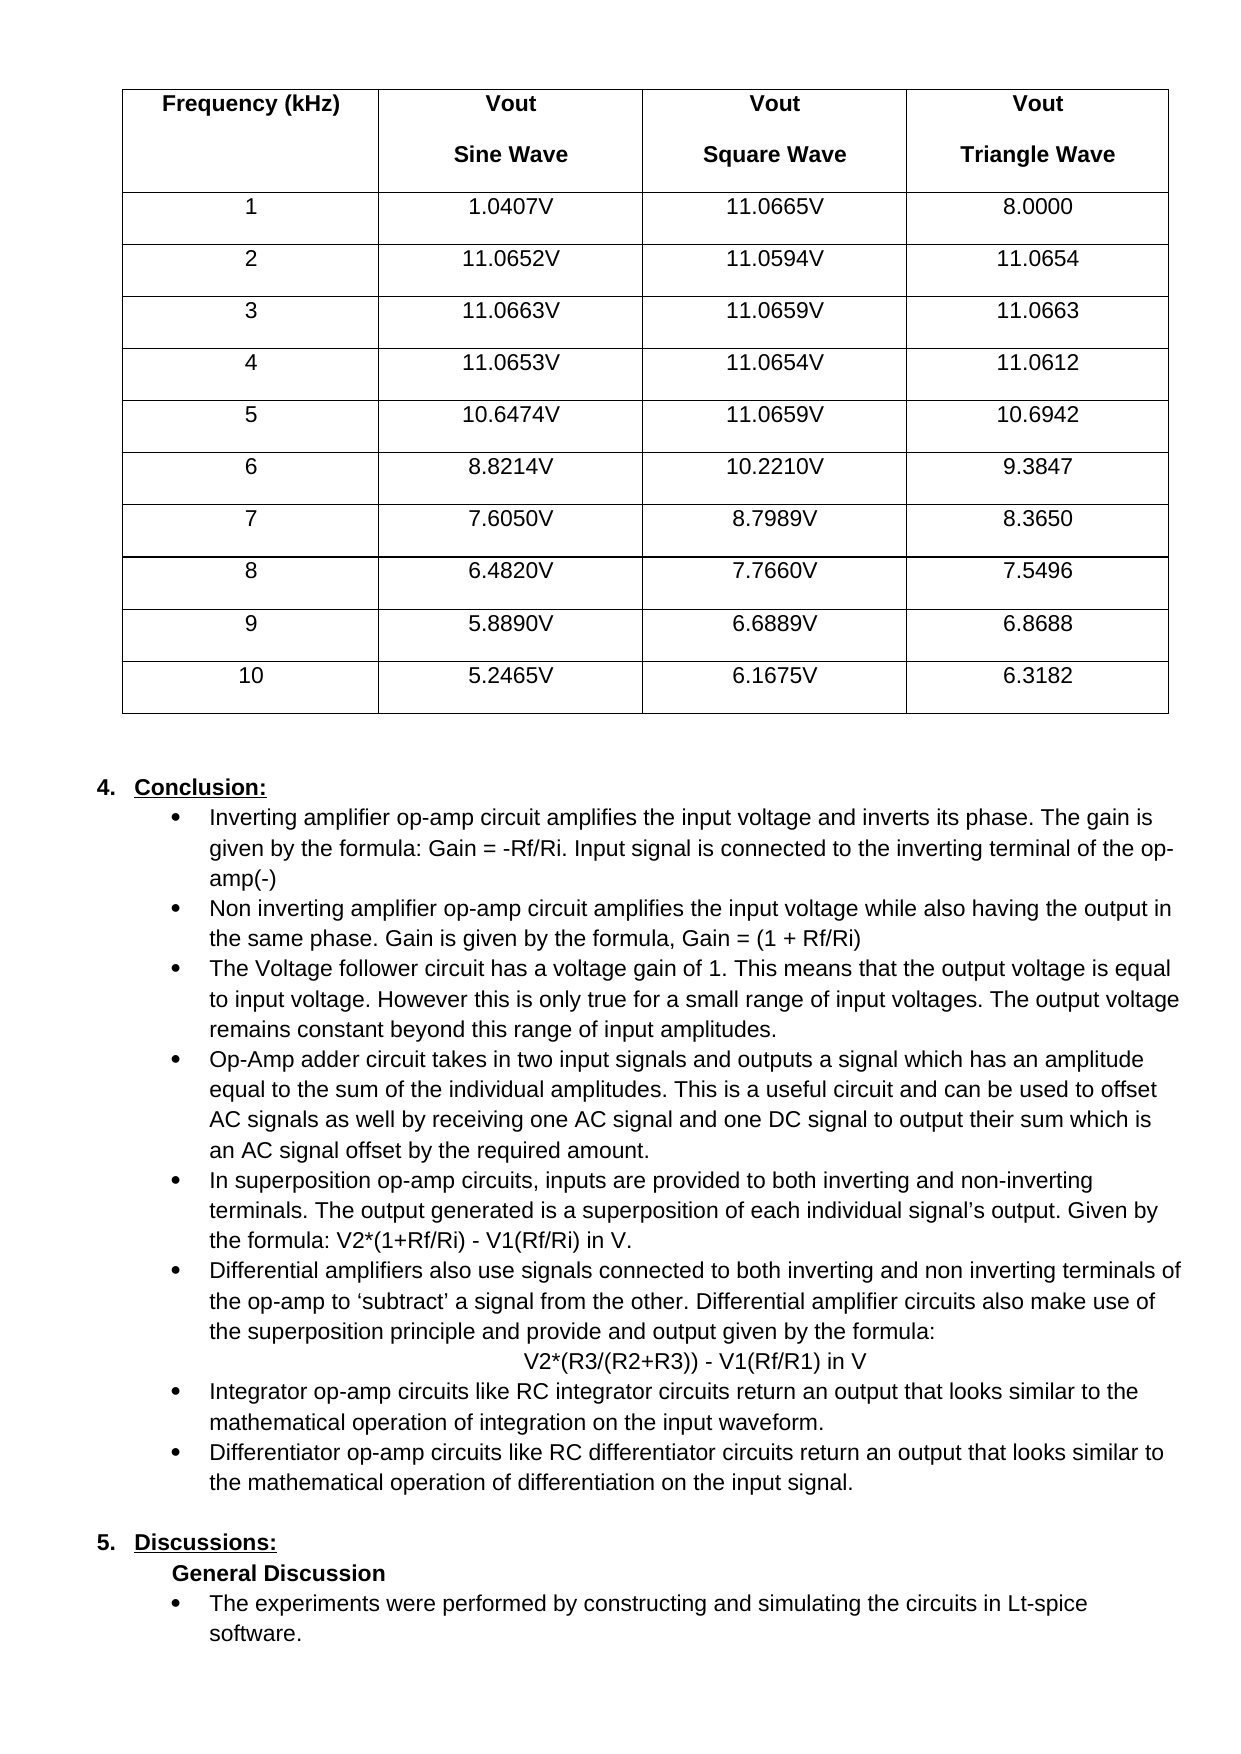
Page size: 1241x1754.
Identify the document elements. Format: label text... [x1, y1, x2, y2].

table_header Frequency (kHz) [123, 90, 378, 192]
list Integrator op-amp circuits like RC integrator circuits return an output that looks similar to the mathematical operation of integration on the input waveform. [172, 1378, 1181, 1435]
table_cell 6.3182 [907, 662, 1168, 713]
table_cell 5 [123, 401, 378, 452]
table_header Vout Sine Wave [379, 90, 642, 192]
table_cell 6.6889V [643, 610, 906, 661]
table_cell 7.7660V [643, 558, 906, 608]
list In superposition op-amp circuits, inputs are provided to both inverting and non-inverting terminals. The output generated is a superposition of each individual signal’s output. Given by the formula: V2*(1+Rf/Ri) - V1(Rf/Ri) in V. [172, 1167, 1181, 1253]
table_cell 8.8214V [379, 453, 642, 504]
table_cell 11.0665V [643, 193, 906, 244]
table_cell 10.6942 [907, 401, 1168, 452]
list Op-Amp adder circuit takes in two input signals and outputs a signal which has an amplitude equal to the sum of the individual amplitudes. This is a useful circuit and can be used to offset AC signals as well by receiving one AC signal and one DC signal to output their sum which is an AC signal offset by the required amount. [172, 1046, 1181, 1163]
table_cell 7 [123, 505, 378, 556]
list Non inverting amplifier op-amp circuit amplifies the input voltage while also having the output in the same phase. Gain is given by the formula, Gain = (1 + Rf/Ri) [172, 895, 1181, 951]
table_cell 11.0659V [643, 401, 906, 452]
table_cell 8.7989V [643, 505, 906, 556]
table_cell 9 [123, 610, 378, 661]
table_cell 10.2210V [643, 453, 906, 504]
table_header Vout Square Wave [643, 90, 906, 192]
list Differential amplifiers also use signals connected to both inverting and non inverting terminals of the op-amp to ‘subtract’ a signal from the other. Differential amplifier circuits also make use of the superposition principle and provide and output given by the formula: [172, 1257, 1181, 1344]
table_cell 6.1675V [643, 662, 906, 713]
table_cell 11.0653V [379, 349, 642, 400]
table_cell 8 [123, 558, 378, 608]
table_cell 11.0652V [379, 245, 642, 296]
table_cell 11.0659V [643, 297, 906, 348]
table_header Vout Triangle Wave [907, 90, 1168, 192]
table_cell 11.0654V [643, 349, 906, 400]
list Differentiator op-amp circuits like RC differentiator circuits return an output that looks similar to the mathematical operation of differentiation on the input signal. [172, 1439, 1181, 1495]
table_cell 7.6050V [379, 505, 642, 556]
table_cell 4 [123, 349, 378, 400]
table_cell 1.0407V [379, 193, 642, 244]
table_cell 2 [123, 245, 378, 296]
table_cell 6 [123, 453, 378, 504]
table_cell 6.8688 [907, 610, 1168, 661]
table_cell 11.0663 [907, 297, 1168, 348]
list The experiments were performed by constructing and simulating the circuits in Lt-spice software. [172, 1590, 1181, 1646]
table_cell 5.2465V [379, 662, 642, 713]
table_cell 3 [123, 297, 378, 348]
list Discussions: [97, 1529, 1181, 1556]
table_cell 6.4820V [379, 558, 642, 608]
table_cell 11.0612 [907, 349, 1168, 400]
table_cell 11.0654 [907, 245, 1168, 296]
table_cell 11.0594V [643, 245, 906, 296]
list Inverting amplifier op-amp circuit amplifies the input voltage and inverts its phase. The gain is given by the formula: Gain = -Rf/Ri. Input signal is connected to the inverting terminal of the op-amp(-) [172, 804, 1181, 891]
table_cell 7.5496 [907, 558, 1168, 608]
table_cell 1 [123, 193, 378, 244]
list The Voltage follower circuit has a voltage gain of 1. This means that the output voltage is equal to input voltage. However this is only true for a small range of input voltages. The output voltage remains constant beyond this range of input amplitudes. [172, 955, 1181, 1042]
table_cell 5.8890V [379, 610, 642, 661]
table_cell 9.3847 [907, 453, 1168, 504]
table_cell 8.0000 [907, 193, 1168, 244]
list V2*(R3/(R2+R3)) - V1(Rf/R1) in V [209, 1348, 1181, 1374]
list General Discussion [134, 1559, 1181, 1586]
table_cell 10 [123, 662, 378, 713]
table_cell 8.3650 [907, 505, 1168, 556]
table_cell 11.0663V [379, 297, 642, 348]
table_cell 10.6474V [379, 401, 642, 452]
list Conclusion: [97, 774, 1181, 800]
